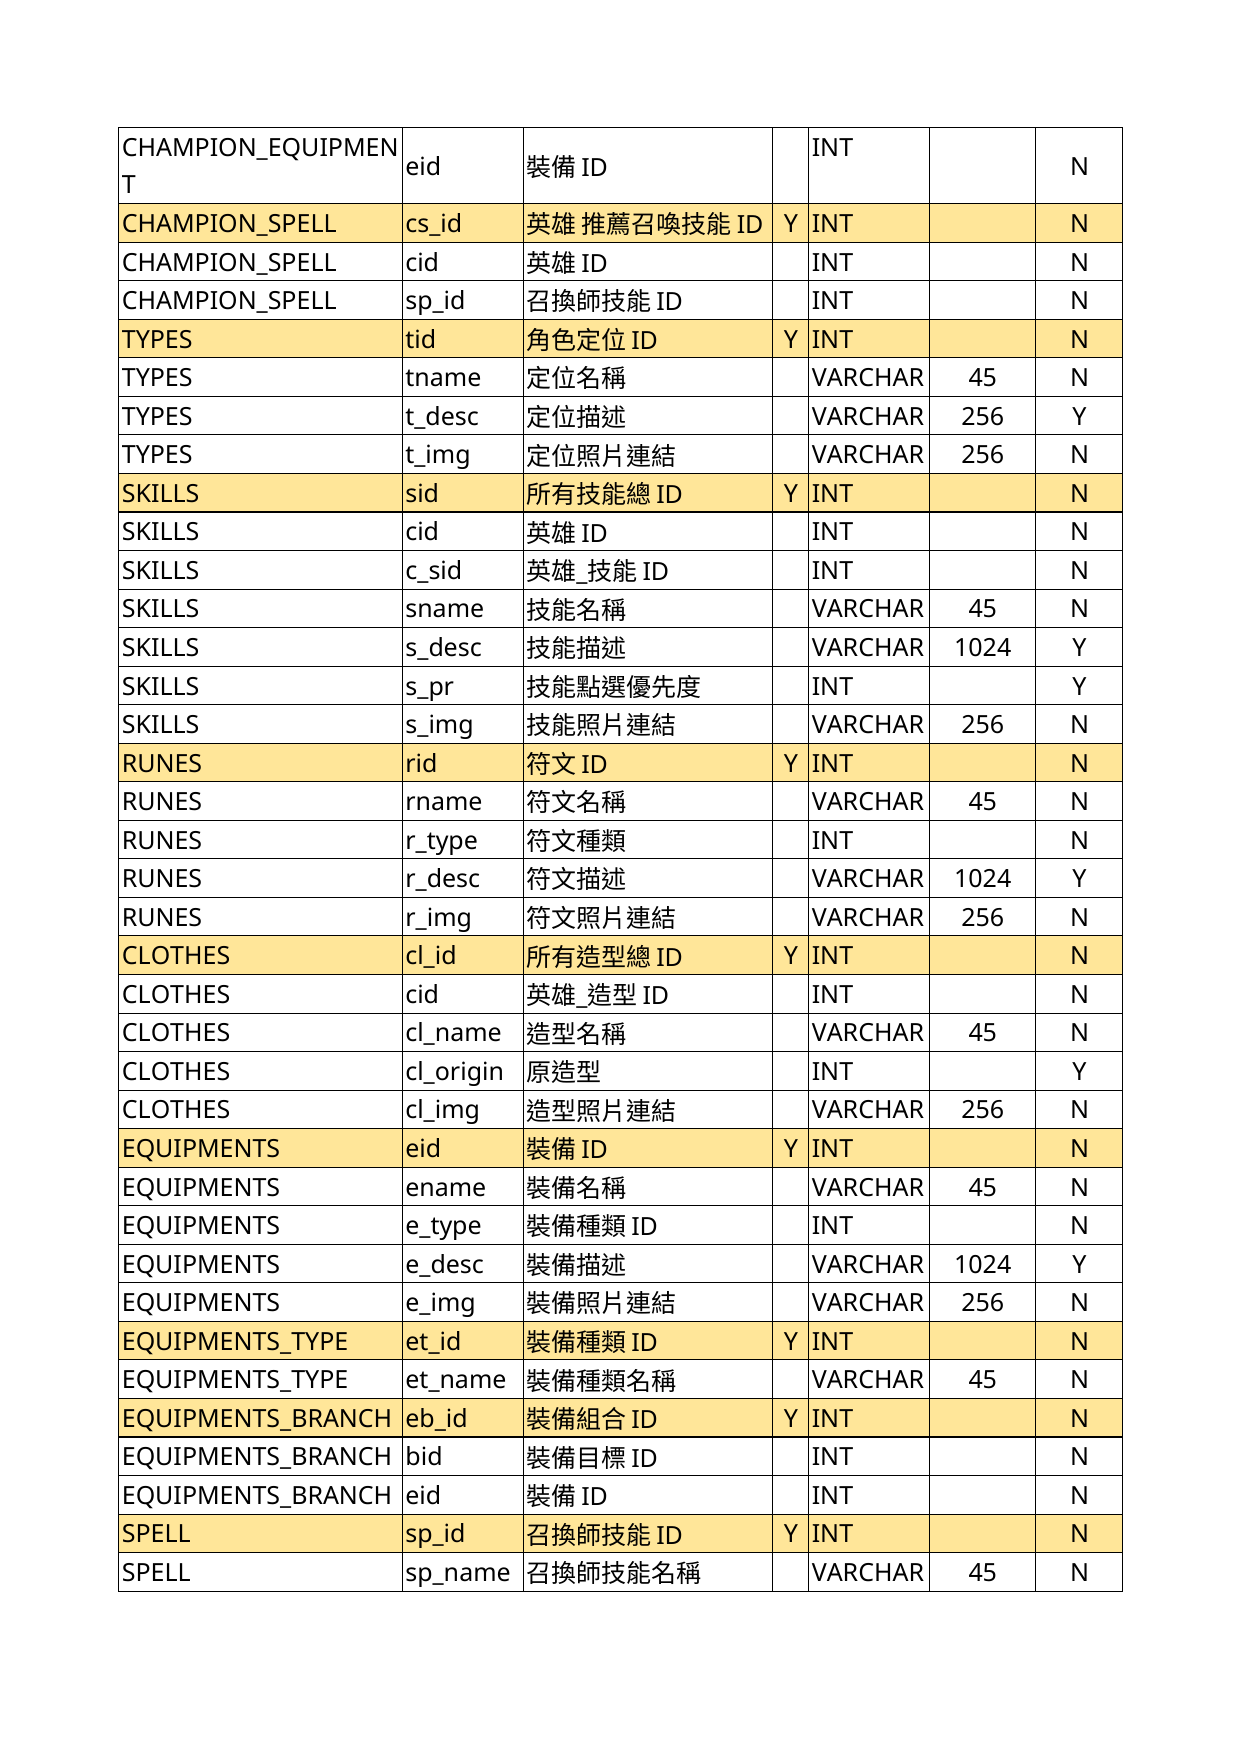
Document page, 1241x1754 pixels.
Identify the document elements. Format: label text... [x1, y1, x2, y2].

table_cell Y [773, 204, 808, 242]
table_cell N [1036, 1322, 1122, 1359]
table_cell INT [809, 513, 929, 550]
table_cell INT [809, 1129, 929, 1167]
table_cell t_desc [403, 397, 523, 434]
table_cell CHAMPION_SPELL [119, 204, 402, 242]
table_cell 45 [930, 1553, 1035, 1591]
table_cell et_name [403, 1360, 523, 1398]
table_cell 256 [930, 435, 1035, 473]
table_cell EQUIPMENTS_BRANCH [119, 1476, 402, 1513]
table_cell 定位描述 [524, 397, 772, 434]
table_cell VARCHAR [809, 397, 929, 434]
table_cell [773, 1168, 808, 1205]
table_cell [930, 1515, 1035, 1552]
table_cell [930, 667, 1035, 704]
table_cell [773, 821, 808, 858]
table_cell CHAMPION_SPELL [119, 243, 402, 280]
table_cell TYPES [119, 320, 402, 357]
table_cell sname [403, 590, 523, 627]
table_cell N [1036, 1091, 1122, 1128]
table_cell [930, 243, 1035, 280]
table_cell 符文ID [524, 744, 772, 781]
table_cell cl_img [403, 1091, 523, 1128]
table_cell e_type [403, 1206, 523, 1244]
table_cell VARCHAR [809, 358, 929, 396]
table_cell cl_name [403, 1014, 523, 1051]
table_cell 裝備ID [524, 128, 772, 203]
table_cell [930, 474, 1035, 511]
table_cell SKILLS [119, 705, 402, 743]
table_cell [773, 1206, 808, 1244]
table_cell Y [773, 474, 808, 511]
table_cell 定位照片連結 [524, 435, 772, 473]
table_cell N [1036, 1283, 1122, 1321]
table_cell INT [809, 1052, 929, 1089]
table_cell N [1036, 551, 1122, 588]
table_cell 256 [930, 898, 1035, 935]
table_cell [930, 1129, 1035, 1167]
table_cell [773, 898, 808, 935]
table_cell e_img [403, 1283, 523, 1321]
table_cell N [1036, 898, 1122, 935]
table_cell [773, 667, 808, 704]
table_cell INT [809, 204, 929, 242]
table_cell EQUIPMENTS_TYPE [119, 1360, 402, 1398]
table_cell N [1036, 975, 1122, 1012]
table_cell EQUIPMENTS_TYPE [119, 1322, 402, 1359]
table_cell INT [809, 1206, 929, 1244]
table_cell N [1036, 243, 1122, 280]
table_cell SKILLS [119, 628, 402, 666]
table_cell [930, 281, 1035, 319]
table_cell N [1036, 744, 1122, 781]
table_cell [930, 204, 1035, 242]
table_cell ename [403, 1168, 523, 1205]
table_cell [930, 821, 1035, 858]
table_cell RUNES [119, 859, 402, 897]
table_cell SKILLS [119, 551, 402, 588]
table_cell N [1036, 590, 1122, 627]
table_cell [930, 1322, 1035, 1359]
table_cell N [1036, 320, 1122, 357]
table_cell 符文種類 [524, 821, 772, 858]
table_cell [773, 397, 808, 434]
table_cell Y [773, 320, 808, 357]
table_cell INT [809, 128, 929, 203]
table_cell [773, 128, 808, 203]
table_cell VARCHAR [809, 1168, 929, 1205]
table_cell N [1036, 1553, 1122, 1591]
table_cell [773, 1360, 808, 1398]
table_cell tname [403, 358, 523, 396]
table_cell 英雄 推薦召喚技能ID [524, 204, 772, 242]
table_cell [930, 744, 1035, 781]
table_cell Y [773, 936, 808, 974]
table_cell 256 [930, 1091, 1035, 1128]
table_cell [773, 435, 808, 473]
table_cell [773, 859, 808, 897]
table_cell RUNES [119, 821, 402, 858]
table_cell cid [403, 243, 523, 280]
table_cell 256 [930, 397, 1035, 434]
table_cell INT [809, 821, 929, 858]
table_cell 技能點選優先度 [524, 667, 772, 704]
table_cell CHAMPION_SPELL [119, 281, 402, 319]
table_cell 英雄_造型ID [524, 975, 772, 1012]
table_cell [773, 243, 808, 280]
table_cell 裝備ID [524, 1476, 772, 1513]
table_cell Y [773, 1515, 808, 1552]
table_cell 定位名稱 [524, 358, 772, 396]
table_cell 原造型 [524, 1052, 772, 1089]
table_cell [930, 936, 1035, 974]
table_cell 45 [930, 1168, 1035, 1205]
table_cell VARCHAR [809, 782, 929, 820]
table_cell VARCHAR [809, 435, 929, 473]
table_cell [930, 320, 1035, 357]
table_cell [773, 628, 808, 666]
table_cell 英雄_技能ID [524, 551, 772, 588]
table_cell N [1036, 1360, 1122, 1398]
table_cell sid [403, 474, 523, 511]
table_cell [773, 705, 808, 743]
table_cell TYPES [119, 435, 402, 473]
table_cell sp_id [403, 281, 523, 319]
table_cell VARCHAR [809, 705, 929, 743]
table_cell VARCHAR [809, 1283, 929, 1321]
table_cell N [1036, 1476, 1122, 1513]
table_cell CLOTHES [119, 1052, 402, 1089]
table_cell Y [1036, 667, 1122, 704]
table_cell N [1036, 1168, 1122, 1205]
table_cell [930, 1052, 1035, 1089]
table_cell 英雄ID [524, 243, 772, 280]
table_cell N [1036, 435, 1122, 473]
table_cell [930, 551, 1035, 588]
table_cell 技能名稱 [524, 590, 772, 627]
table_cell VARCHAR [809, 1245, 929, 1282]
table_cell 1024 [930, 628, 1035, 666]
table_cell 裝備種類ID [524, 1206, 772, 1244]
table_cell 所有技能總ID [524, 474, 772, 511]
table_cell N [1036, 513, 1122, 550]
table_cell Y [1036, 859, 1122, 897]
table_cell Y [1036, 628, 1122, 666]
table_cell cid [403, 513, 523, 550]
table_cell 45 [930, 1014, 1035, 1051]
table_cell Y [1036, 1052, 1122, 1089]
table_cell N [1036, 1438, 1122, 1475]
table_cell 技能照片連結 [524, 705, 772, 743]
table_cell RUNES [119, 898, 402, 935]
table_cell INT [809, 744, 929, 781]
table_cell [930, 1206, 1035, 1244]
table_cell [773, 551, 808, 588]
table_cell N [1036, 204, 1122, 242]
table_cell 所有造型總ID [524, 936, 772, 974]
table_cell VARCHAR [809, 1360, 929, 1398]
table_cell 裝備描述 [524, 1245, 772, 1282]
table_cell 技能描述 [524, 628, 772, 666]
table_cell 造型照片連結 [524, 1091, 772, 1128]
table_cell 1024 [930, 1245, 1035, 1282]
table_cell INT [809, 1476, 929, 1513]
table_cell 召換師技能ID [524, 281, 772, 319]
table_cell N [1036, 1129, 1122, 1167]
table_cell N [1036, 358, 1122, 396]
table_cell Y [773, 1129, 808, 1167]
table_cell 裝備種類ID [524, 1322, 772, 1359]
table_cell s_pr [403, 667, 523, 704]
table_cell r_img [403, 898, 523, 935]
table_cell Y [1036, 1245, 1122, 1282]
table_cell Y [773, 1322, 808, 1359]
table_cell 256 [930, 1283, 1035, 1321]
table_cell EQUIPMENTS [119, 1245, 402, 1282]
table_cell INT [809, 281, 929, 319]
table_cell INT [809, 975, 929, 1012]
table_cell CLOTHES [119, 975, 402, 1012]
table_cell VARCHAR [809, 1553, 929, 1591]
table_cell Y [773, 1399, 808, 1436]
table_cell INT [809, 936, 929, 974]
table_cell VARCHAR [809, 628, 929, 666]
table_cell 角色定位ID [524, 320, 772, 357]
table_cell N [1036, 1515, 1122, 1552]
table_cell 45 [930, 590, 1035, 627]
table_cell [773, 1476, 808, 1513]
table_cell eid [403, 1129, 523, 1167]
table_cell CLOTHES [119, 1091, 402, 1128]
table_cell INT [809, 1438, 929, 1475]
table_cell eb_id [403, 1399, 523, 1436]
table_cell N [1036, 1206, 1122, 1244]
table_cell [930, 1399, 1035, 1436]
table_cell EQUIPMENTS [119, 1206, 402, 1244]
table_cell rname [403, 782, 523, 820]
table_cell [773, 513, 808, 550]
table_cell eid [403, 128, 523, 203]
table_cell CHAMPION_EQUIPMENT [119, 128, 402, 203]
table_cell bid [403, 1438, 523, 1475]
table_cell c_sid [403, 551, 523, 588]
table_cell SKILLS [119, 667, 402, 704]
table_cell 裝備名稱 [524, 1168, 772, 1205]
table_cell r_desc [403, 859, 523, 897]
table_cell cs_id [403, 204, 523, 242]
table_cell VARCHAR [809, 859, 929, 897]
table_cell 45 [930, 1360, 1035, 1398]
table_cell N [1036, 821, 1122, 858]
table_cell INT [809, 667, 929, 704]
table_cell 裝備種類名稱 [524, 1360, 772, 1398]
table_cell [773, 1091, 808, 1128]
table_cell INT [809, 320, 929, 357]
table_cell EQUIPMENTS [119, 1283, 402, 1321]
table_cell s_img [403, 705, 523, 743]
table_cell 裝備ID [524, 1129, 772, 1167]
table_cell 1024 [930, 859, 1035, 897]
table_cell Y [1036, 397, 1122, 434]
table_cell VARCHAR [809, 590, 929, 627]
table_cell sp_name [403, 1553, 523, 1591]
table_cell RUNES [119, 782, 402, 820]
table_cell TYPES [119, 358, 402, 396]
table_cell [773, 782, 808, 820]
table_cell VARCHAR [809, 1091, 929, 1128]
table_cell EQUIPMENTS [119, 1129, 402, 1167]
table_cell sp_id [403, 1515, 523, 1552]
table_cell EQUIPMENTS_BRANCH [119, 1438, 402, 1475]
table_cell eid [403, 1476, 523, 1513]
table_cell [773, 281, 808, 319]
table_cell s_desc [403, 628, 523, 666]
table_cell INT [809, 243, 929, 280]
table_cell [930, 128, 1035, 203]
table_cell N [1036, 1399, 1122, 1436]
table_cell cid [403, 975, 523, 1012]
table_cell SPELL [119, 1515, 402, 1552]
table_cell 符文描述 [524, 859, 772, 897]
table_cell [773, 1553, 808, 1591]
table_cell EQUIPMENTS_BRANCH [119, 1399, 402, 1436]
table_cell 256 [930, 705, 1035, 743]
table_cell SPELL [119, 1553, 402, 1591]
table_cell 裝備組合ID [524, 1399, 772, 1436]
table_cell VARCHAR [809, 1014, 929, 1051]
table_cell N [1036, 281, 1122, 319]
table_cell et_id [403, 1322, 523, 1359]
table_cell INT [809, 551, 929, 588]
table_cell cl_id [403, 936, 523, 974]
table_cell SKILLS [119, 474, 402, 511]
table_cell RUNES [119, 744, 402, 781]
table_cell 召換師技能名稱 [524, 1553, 772, 1591]
table_cell [773, 590, 808, 627]
table_cell EQUIPMENTS [119, 1168, 402, 1205]
table_cell [773, 1283, 808, 1321]
table_cell INT [809, 1399, 929, 1436]
table_cell N [1036, 1014, 1122, 1051]
table_cell [773, 1052, 808, 1089]
table_cell TYPES [119, 397, 402, 434]
table_cell [930, 1438, 1035, 1475]
table_cell INT [809, 474, 929, 511]
table_cell [773, 1014, 808, 1051]
table_cell SKILLS [119, 590, 402, 627]
table_cell VARCHAR [809, 898, 929, 935]
table_cell [930, 513, 1035, 550]
table_cell 符文名稱 [524, 782, 772, 820]
table_cell [930, 975, 1035, 1012]
table_cell 召換師技能ID [524, 1515, 772, 1552]
table_cell [773, 358, 808, 396]
table_cell 45 [930, 782, 1035, 820]
table_cell 裝備照片連結 [524, 1283, 772, 1321]
table_cell [773, 1438, 808, 1475]
table_cell SKILLS [119, 513, 402, 550]
table_cell e_desc [403, 1245, 523, 1282]
table_cell [773, 975, 808, 1012]
table_cell CLOTHES [119, 936, 402, 974]
table_cell 符文照片連結 [524, 898, 772, 935]
table_cell [930, 1476, 1035, 1513]
table_cell N [1036, 705, 1122, 743]
table_cell 裝備目標ID [524, 1438, 772, 1475]
table_cell 造型名稱 [524, 1014, 772, 1051]
table_cell t_img [403, 435, 523, 473]
table_cell N [1036, 128, 1122, 203]
table_cell N [1036, 936, 1122, 974]
table_cell tid [403, 320, 523, 357]
table_cell r_type [403, 821, 523, 858]
table_cell cl_origin [403, 1052, 523, 1089]
table_cell Y [773, 744, 808, 781]
table_cell 英雄ID [524, 513, 772, 550]
table_cell N [1036, 782, 1122, 820]
table_cell 45 [930, 358, 1035, 396]
table_cell INT [809, 1515, 929, 1552]
table_cell CLOTHES [119, 1014, 402, 1051]
table_cell INT [809, 1322, 929, 1359]
table_cell [773, 1245, 808, 1282]
table_cell rid [403, 744, 523, 781]
table_cell N [1036, 474, 1122, 511]
